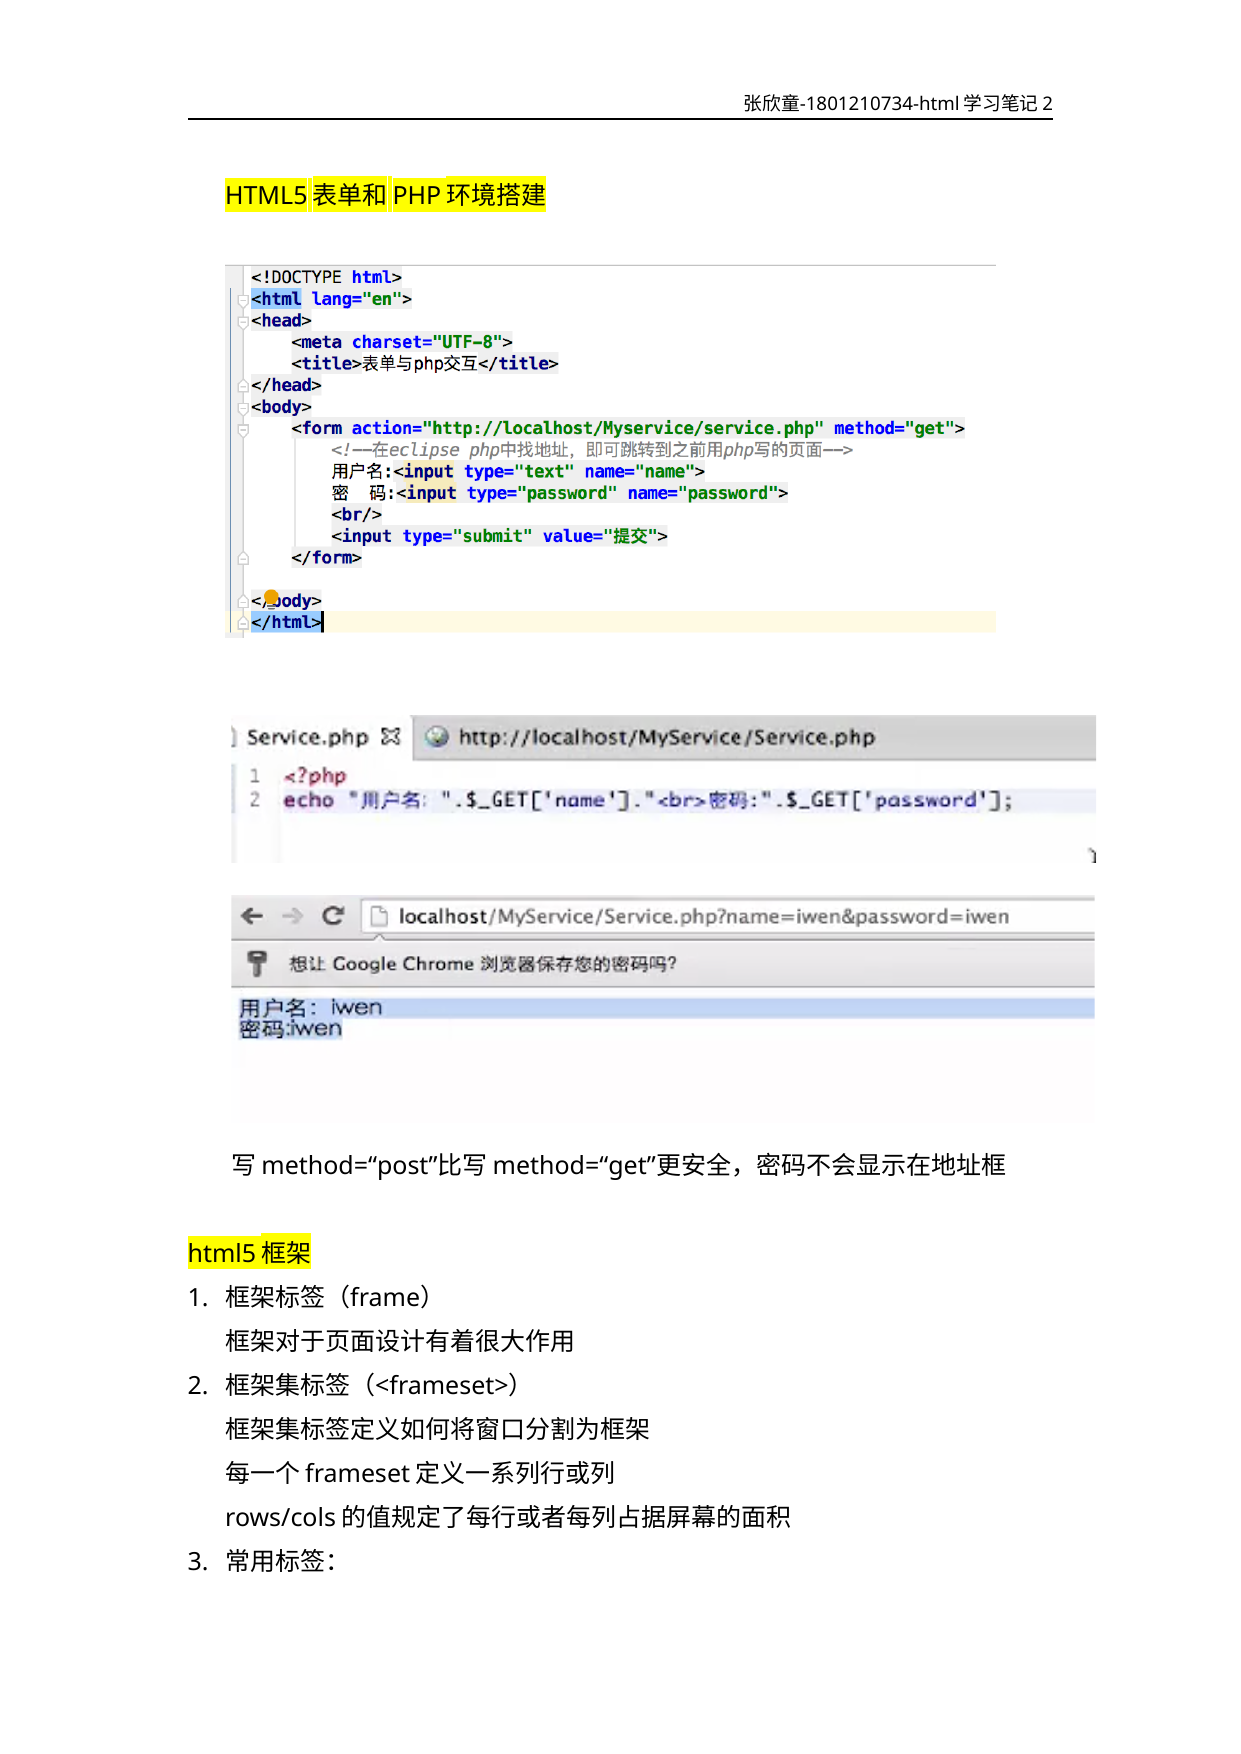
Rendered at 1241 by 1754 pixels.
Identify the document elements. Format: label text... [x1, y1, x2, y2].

list 常用标签： [187, 1538, 1053, 1582]
list 框架集标签（<frameset>） [187, 1362, 1053, 1406]
list 框架标签（frame） [187, 1273, 1053, 1318]
list rows/cols的值规定了每行或者每列占据屏幕的面积 [225, 1494, 1053, 1538]
text 写method=“post”比写method=“get”更安全，密码不会显示在地址框 [187, 1141, 1053, 1185]
picture [231, 895, 1095, 1123]
list 框架对于页面设计有着很大作用 [225, 1318, 1053, 1362]
picture [231, 715, 1097, 863]
text html5框架 [187, 1229, 1053, 1273]
list HTML5表单和PHP环境搭建 [225, 172, 1053, 216]
list 每一个frameset定义一系列行或列 [225, 1450, 1053, 1494]
picture [225, 260, 996, 638]
list 框架集标签定义如何将窗口分割为框架 [225, 1406, 1053, 1450]
